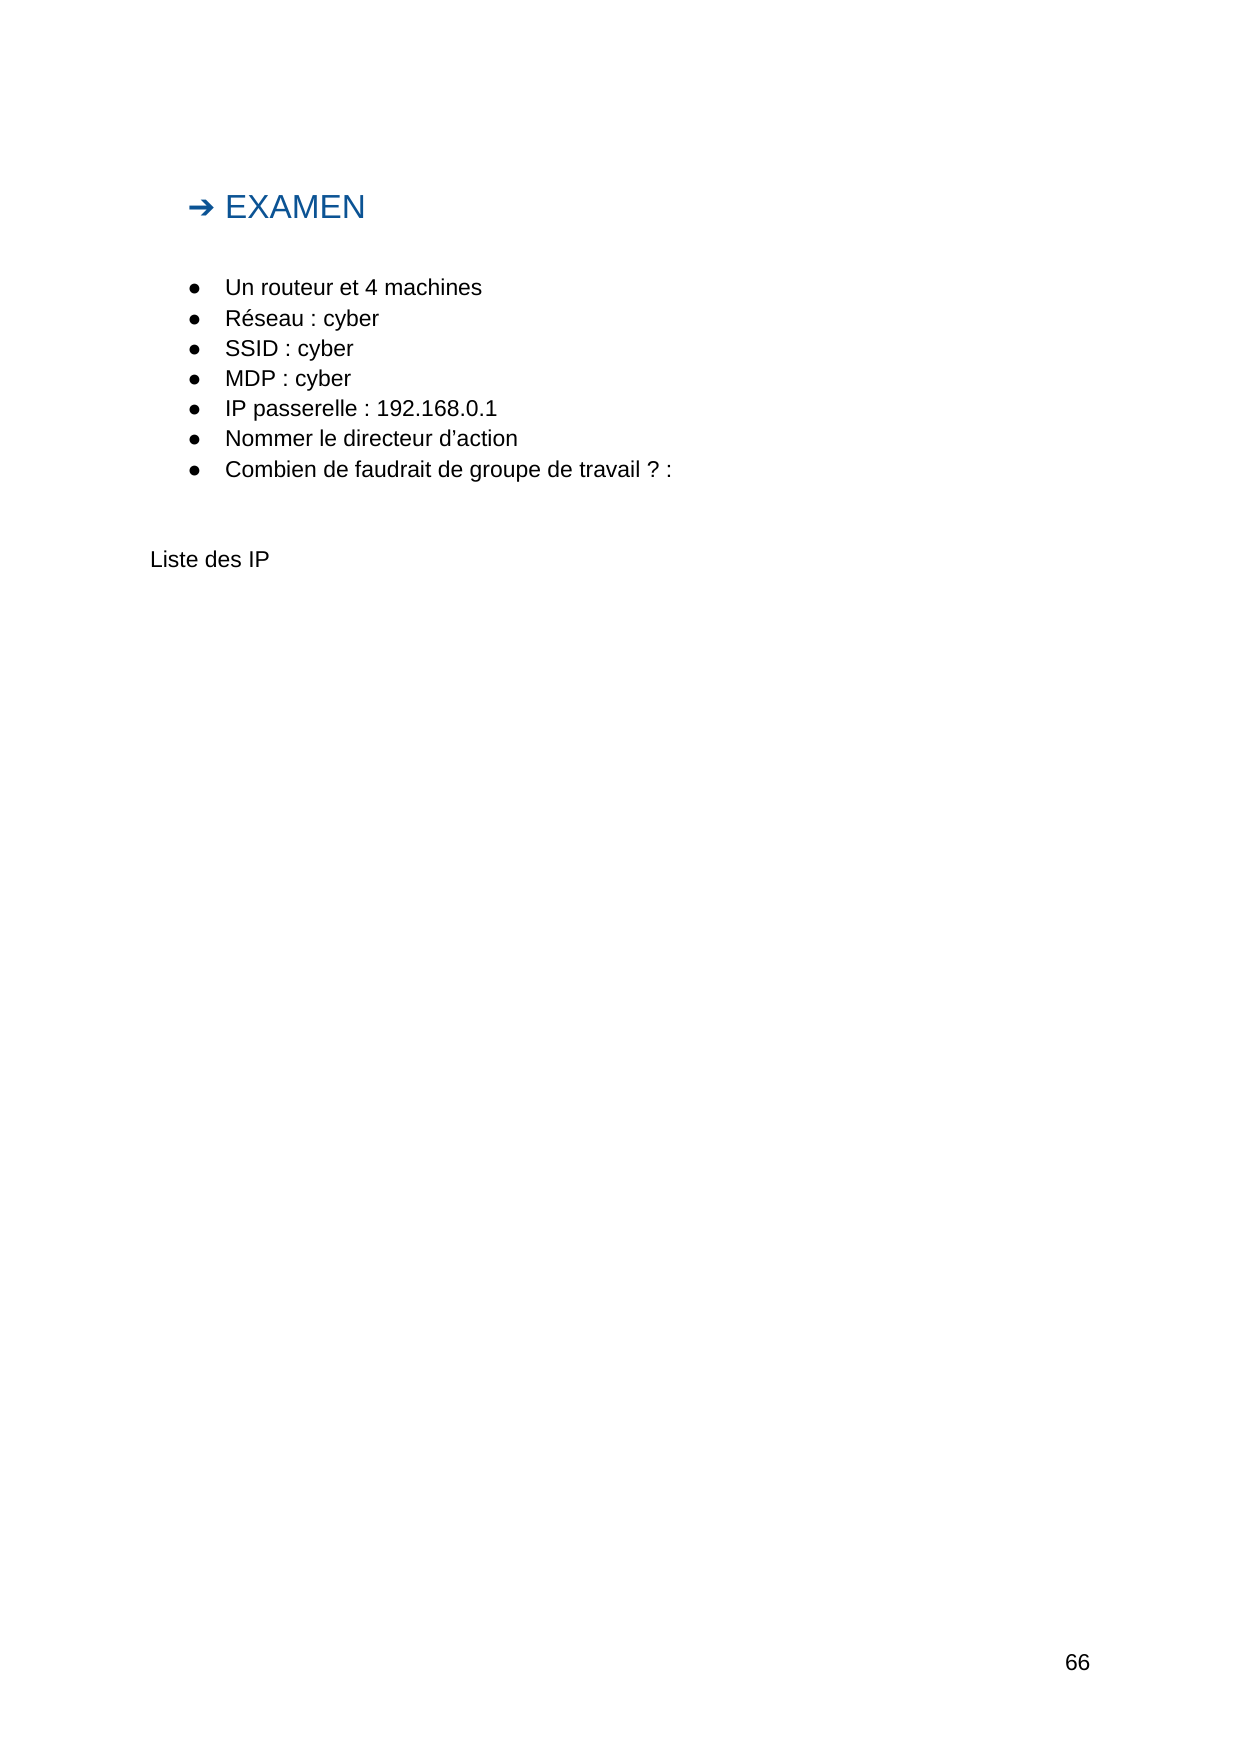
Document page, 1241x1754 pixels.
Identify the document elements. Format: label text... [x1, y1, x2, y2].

list Nommer le directeur d’action [187, 425, 1090, 452]
subtitle EXAMEN [187, 187, 1090, 226]
list Réseau : cyber [187, 304, 1090, 331]
list IP passerelle : 192.168.0.1 [187, 395, 1090, 422]
list SSID : cyber [187, 335, 1090, 361]
text Liste des IP [150, 546, 1090, 573]
list Un routeur et 4 machines [187, 274, 1090, 301]
list MDP : cyber [187, 365, 1090, 391]
list Combien de faudrait de groupe de travail ? : [187, 456, 1090, 482]
